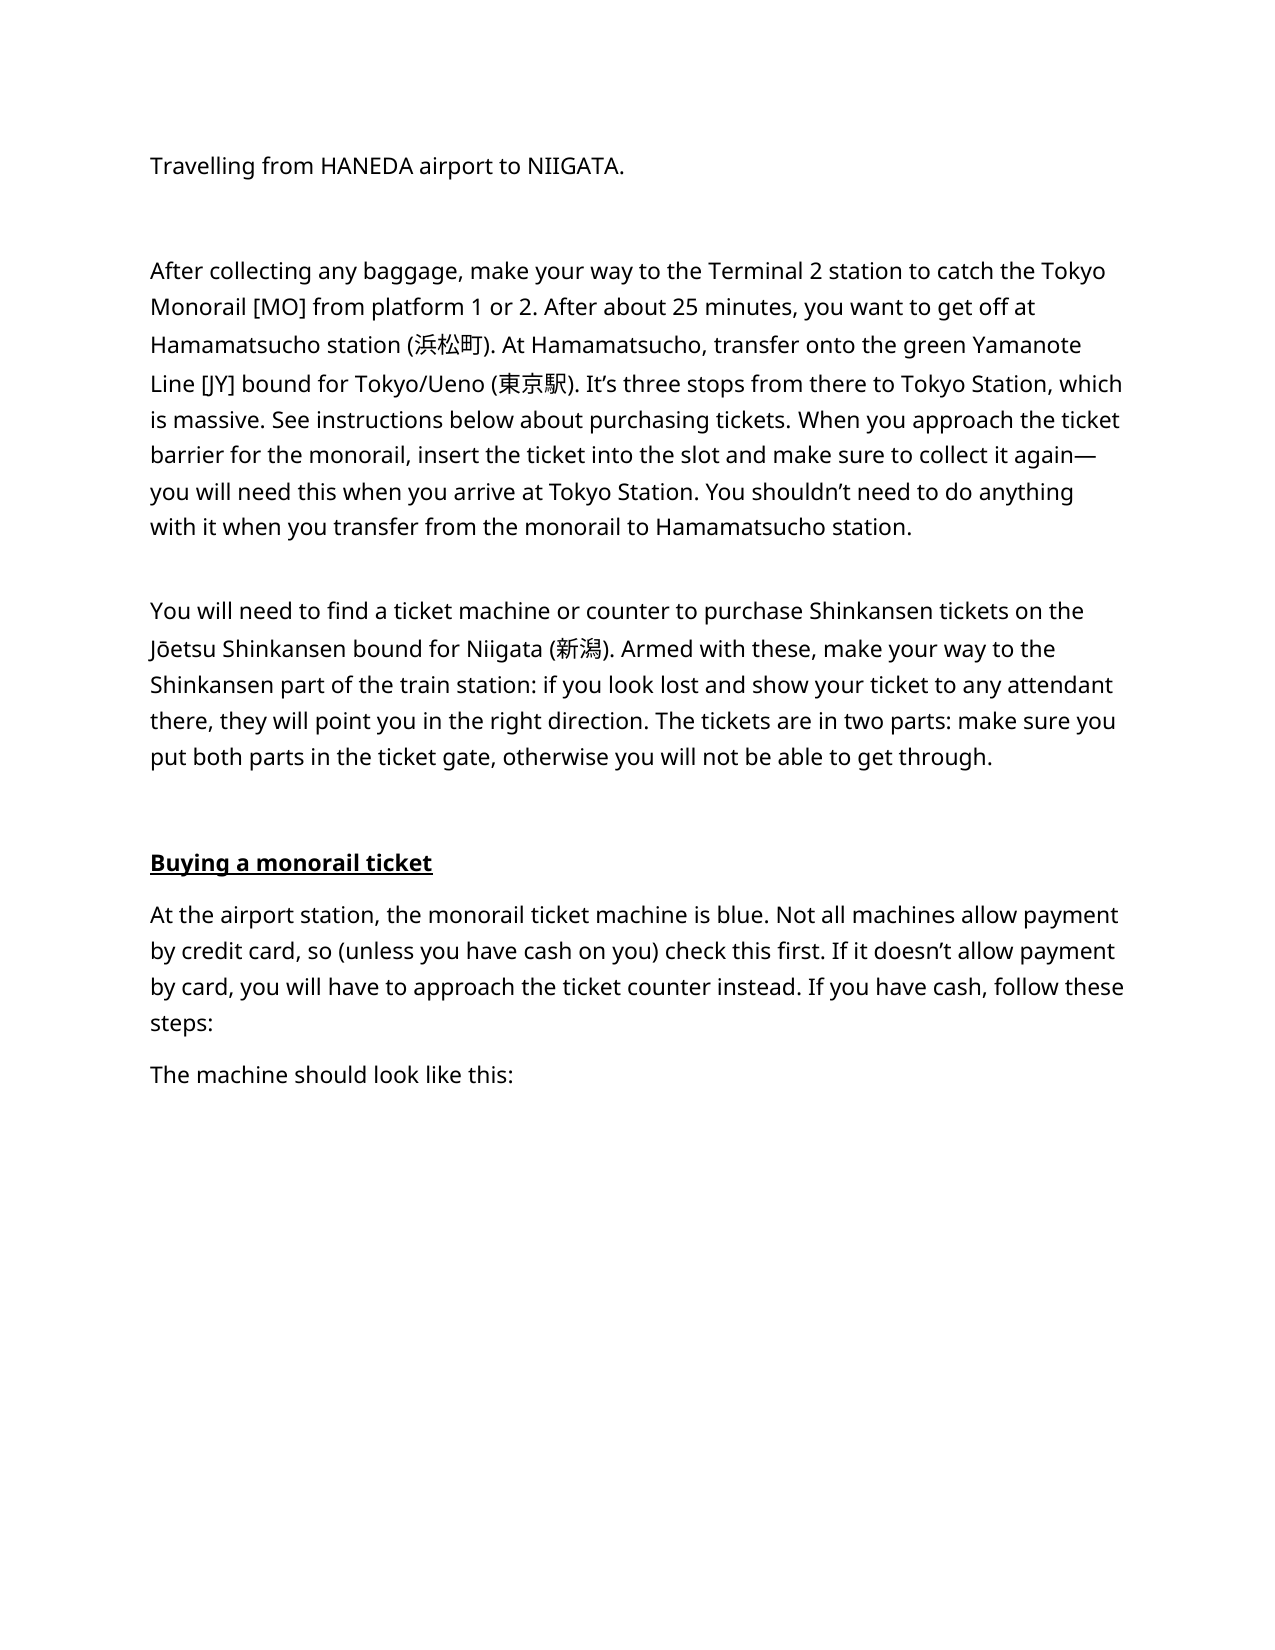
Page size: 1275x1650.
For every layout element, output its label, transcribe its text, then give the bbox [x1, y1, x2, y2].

text Travelling from HANEDA airport to NIIGATA. [150, 150, 1125, 181]
text At the airport station, the monorail ticket machine is blue. Not all machines allow payment by credit card, so (unless you have cash on you) check this first. If it doesn’t allow payment by card, you will have to approach the ticket counter instead. If you have cash, follow these steps: [150, 899, 1125, 1038]
text Buying a monorail ticket [150, 846, 1125, 878]
text You will need to find a ticket machine or counter to purchase Shinkansen tickets on the Jōetsu Shinkansen bound for Niigata (新潟). Armed with these, make your way to the Shinkansen part of the train station: if you look lost and show your ticket to any attendant there, they will point you in the right direction. The tickets are in two parts: make sure you put both parts in the ticket gate, otherwise you will not be able to get through. [150, 595, 1125, 772]
text After collecting any baggage, make your way to the Terminal 2 station to catch the Tokyo Monorail [MO] from platform 1 or 2. After about 25 minutes, you want to get off at Hamamatsucho station (浜松町). At Hamamatsucho, transfer onto the green Yamanote Line [JY] bound for Tokyo/Ueno (東京駅). It’s three stops from there to Tokyo Station, which is massive. See instructions below about purchasing tickets. When you approach the ticket barrier for the monorail, insert the ticket into the slot and make sure to collect it again—you will need this when you arrive at Tokyo Station. You shouldn’t need to do anything with it when you transfer from the monorail to Hamamatsucho station. [150, 255, 1125, 543]
text The machine should look like this: [150, 1059, 1125, 1091]
